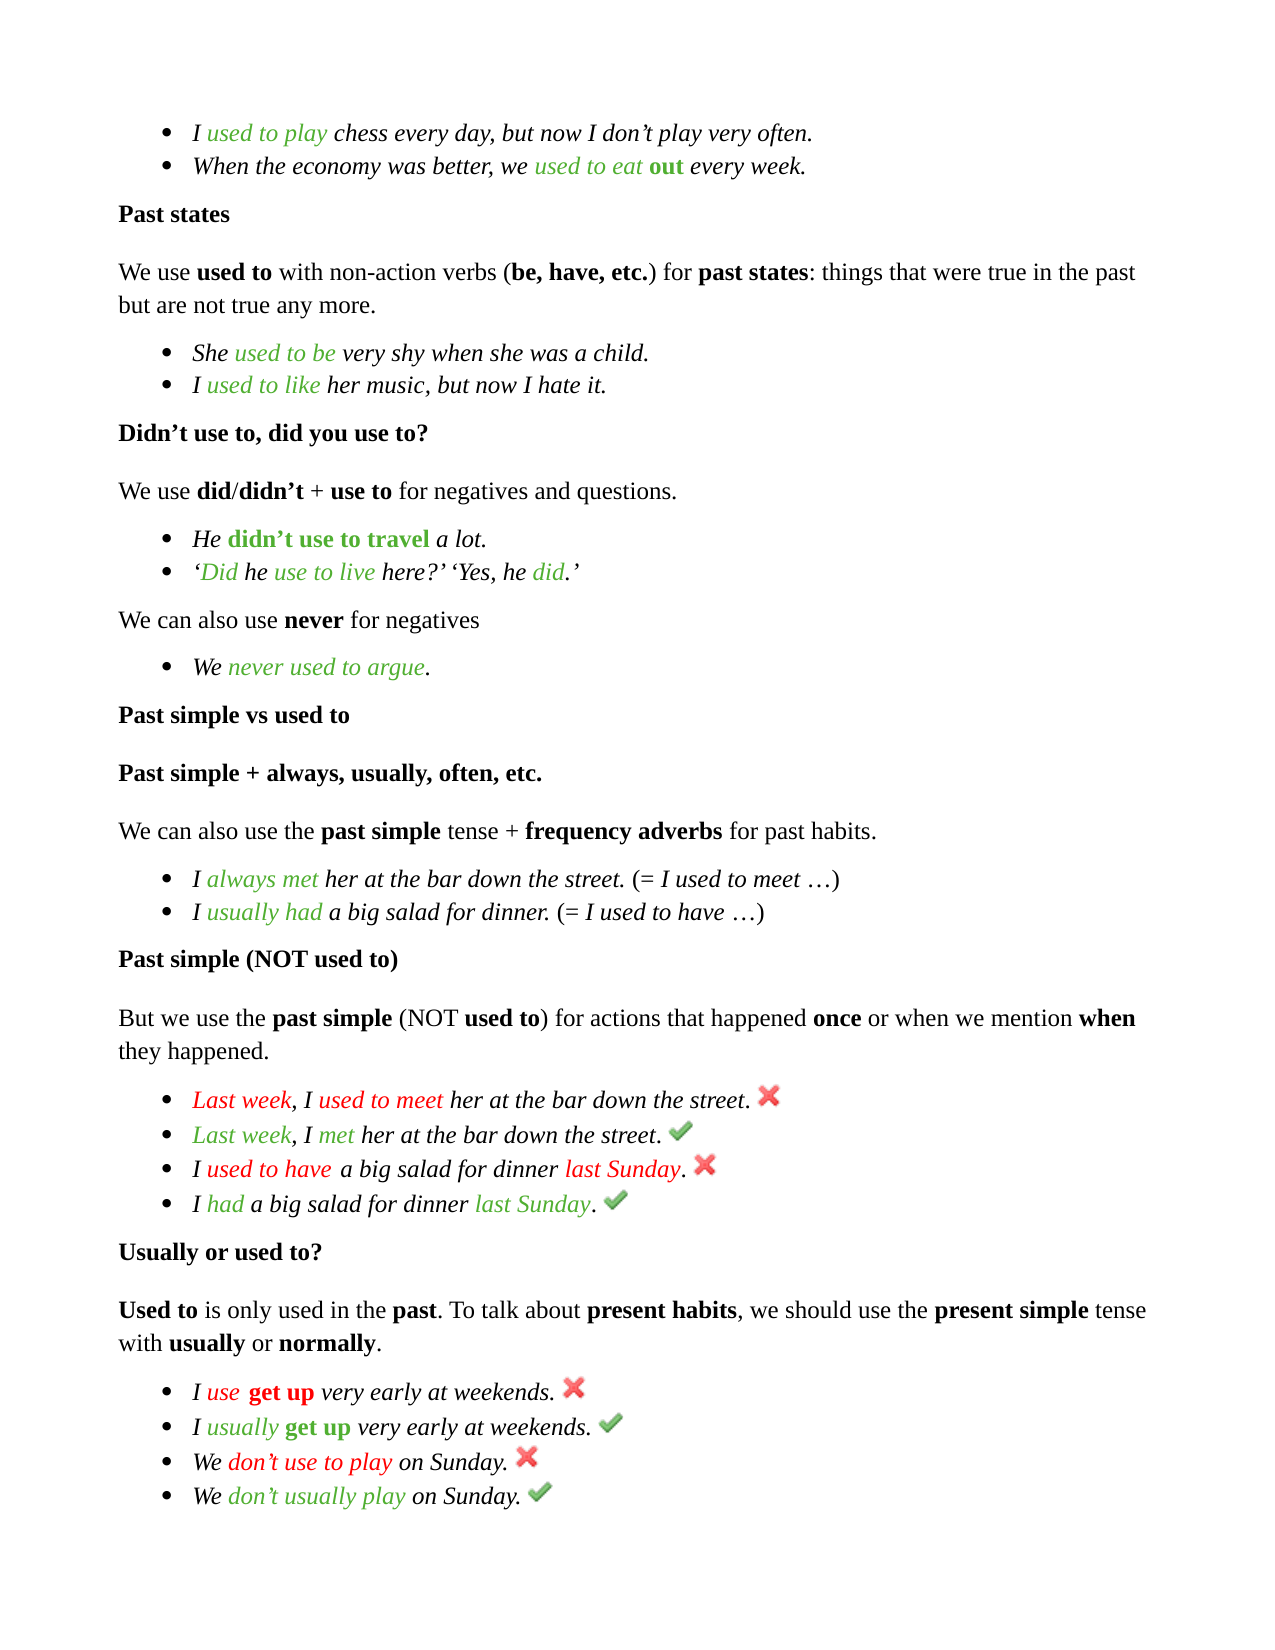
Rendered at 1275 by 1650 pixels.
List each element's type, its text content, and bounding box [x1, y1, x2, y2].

list I had a big salad for dinner last Sunday. [162, 1187, 1157, 1218]
subtitle Past simple + always, usually, often, etc. [118, 758, 1157, 787]
picture [527, 1479, 553, 1505]
list We never used to argue. [162, 652, 1157, 681]
list I used to like her music, but now I hate it. [162, 371, 1157, 399]
subtitle Past states [118, 199, 1157, 227]
text We use did/didn’t + use to for negatives and questions. [118, 476, 1157, 505]
picture [514, 1445, 540, 1470]
picture [603, 1187, 628, 1213]
text We use used to with non-action verbs (be, have, etc.) for past states: things that were true in the past but are not true any more. [118, 257, 1157, 319]
list I used to have a big salad for dinner last Sunday. [162, 1153, 1157, 1183]
list I always met her at the bar down the street. (= I used to meet …) [162, 864, 1157, 893]
list I use get up very early at weekends. [162, 1376, 1157, 1406]
list We don’t use to play on Sunday. [162, 1445, 1157, 1475]
list She used to be very shy when she was a child. [162, 338, 1157, 366]
picture [561, 1375, 587, 1401]
list I used to play chess every day, but now I don’t play very often. [162, 118, 1157, 147]
subtitle Past simple vs used to [118, 700, 1157, 729]
list We don’t usually play on Sunday. [162, 1480, 1157, 1510]
list Last week, I met her at the bar down the street. [162, 1118, 1157, 1148]
list ‘Did he use to live here?’ ‘Yes, he did.’ [162, 557, 1157, 586]
list Last week, I used to meet her at the bar down the street. [162, 1083, 1157, 1114]
list I usually had a big salad for dinner. (= I used to have …) [162, 897, 1157, 926]
subtitle Didn’t use to, did you use to? [118, 418, 1157, 447]
picture [598, 1410, 624, 1436]
text But we use the past simple (NOT used to) for actions that happened once or when we mention when they happened. [118, 1003, 1157, 1064]
list He didn’t use to travel a lot. [162, 524, 1157, 553]
picture [692, 1152, 718, 1178]
list I usually get up very early at weekends. [162, 1410, 1157, 1441]
text We can also use never for negatives [118, 605, 1157, 633]
picture [668, 1118, 693, 1144]
subtitle Usually or used to? [118, 1237, 1157, 1266]
text We can also use the past simple tense + frequency adverbs for past habits. [118, 816, 1157, 845]
subtitle Past simple (NOT used to) [118, 944, 1157, 973]
list When the economy was better, we used to eat out every week. [162, 151, 1157, 180]
picture [756, 1083, 782, 1109]
text Used to is only used in the past. To talk about present habits, we should use the present simple tense with usually or normally. [118, 1295, 1157, 1357]
